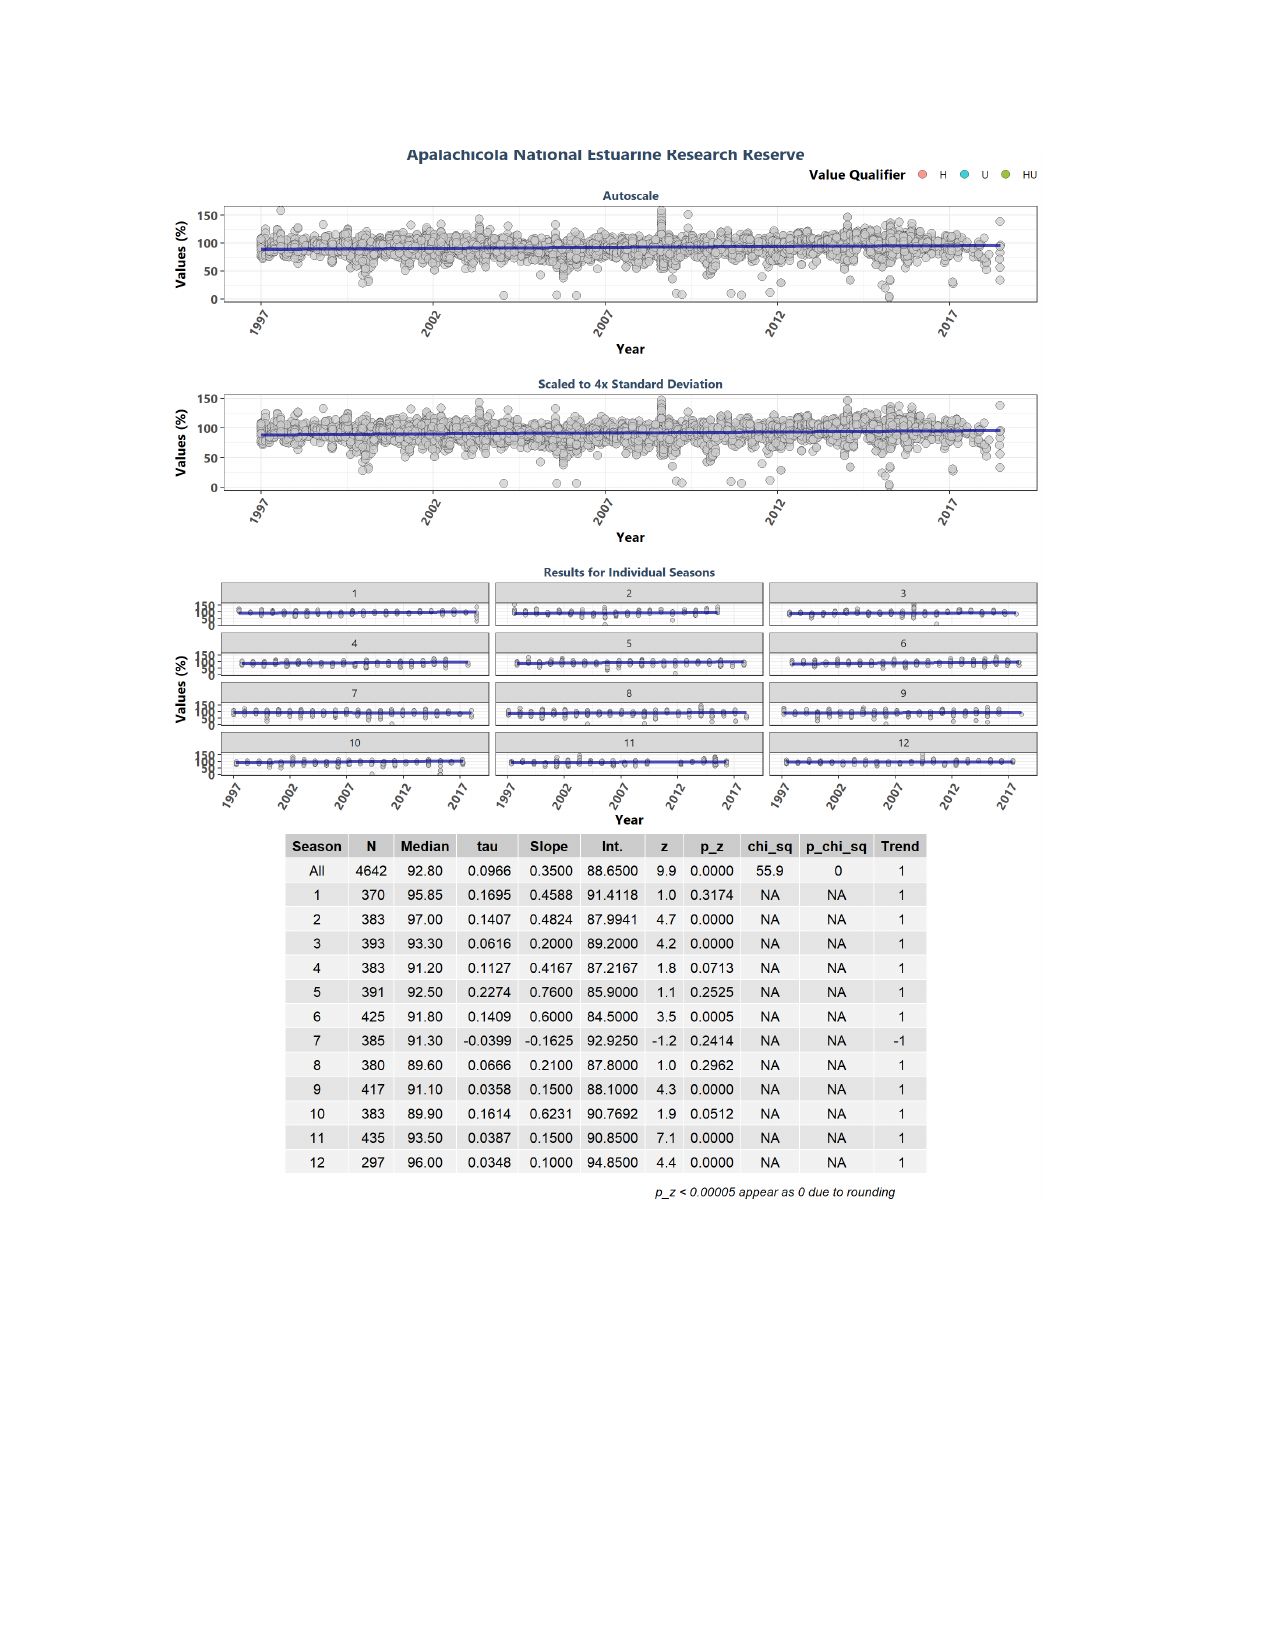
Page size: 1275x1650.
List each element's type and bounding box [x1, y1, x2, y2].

picture [168, 150, 1044, 1200]
